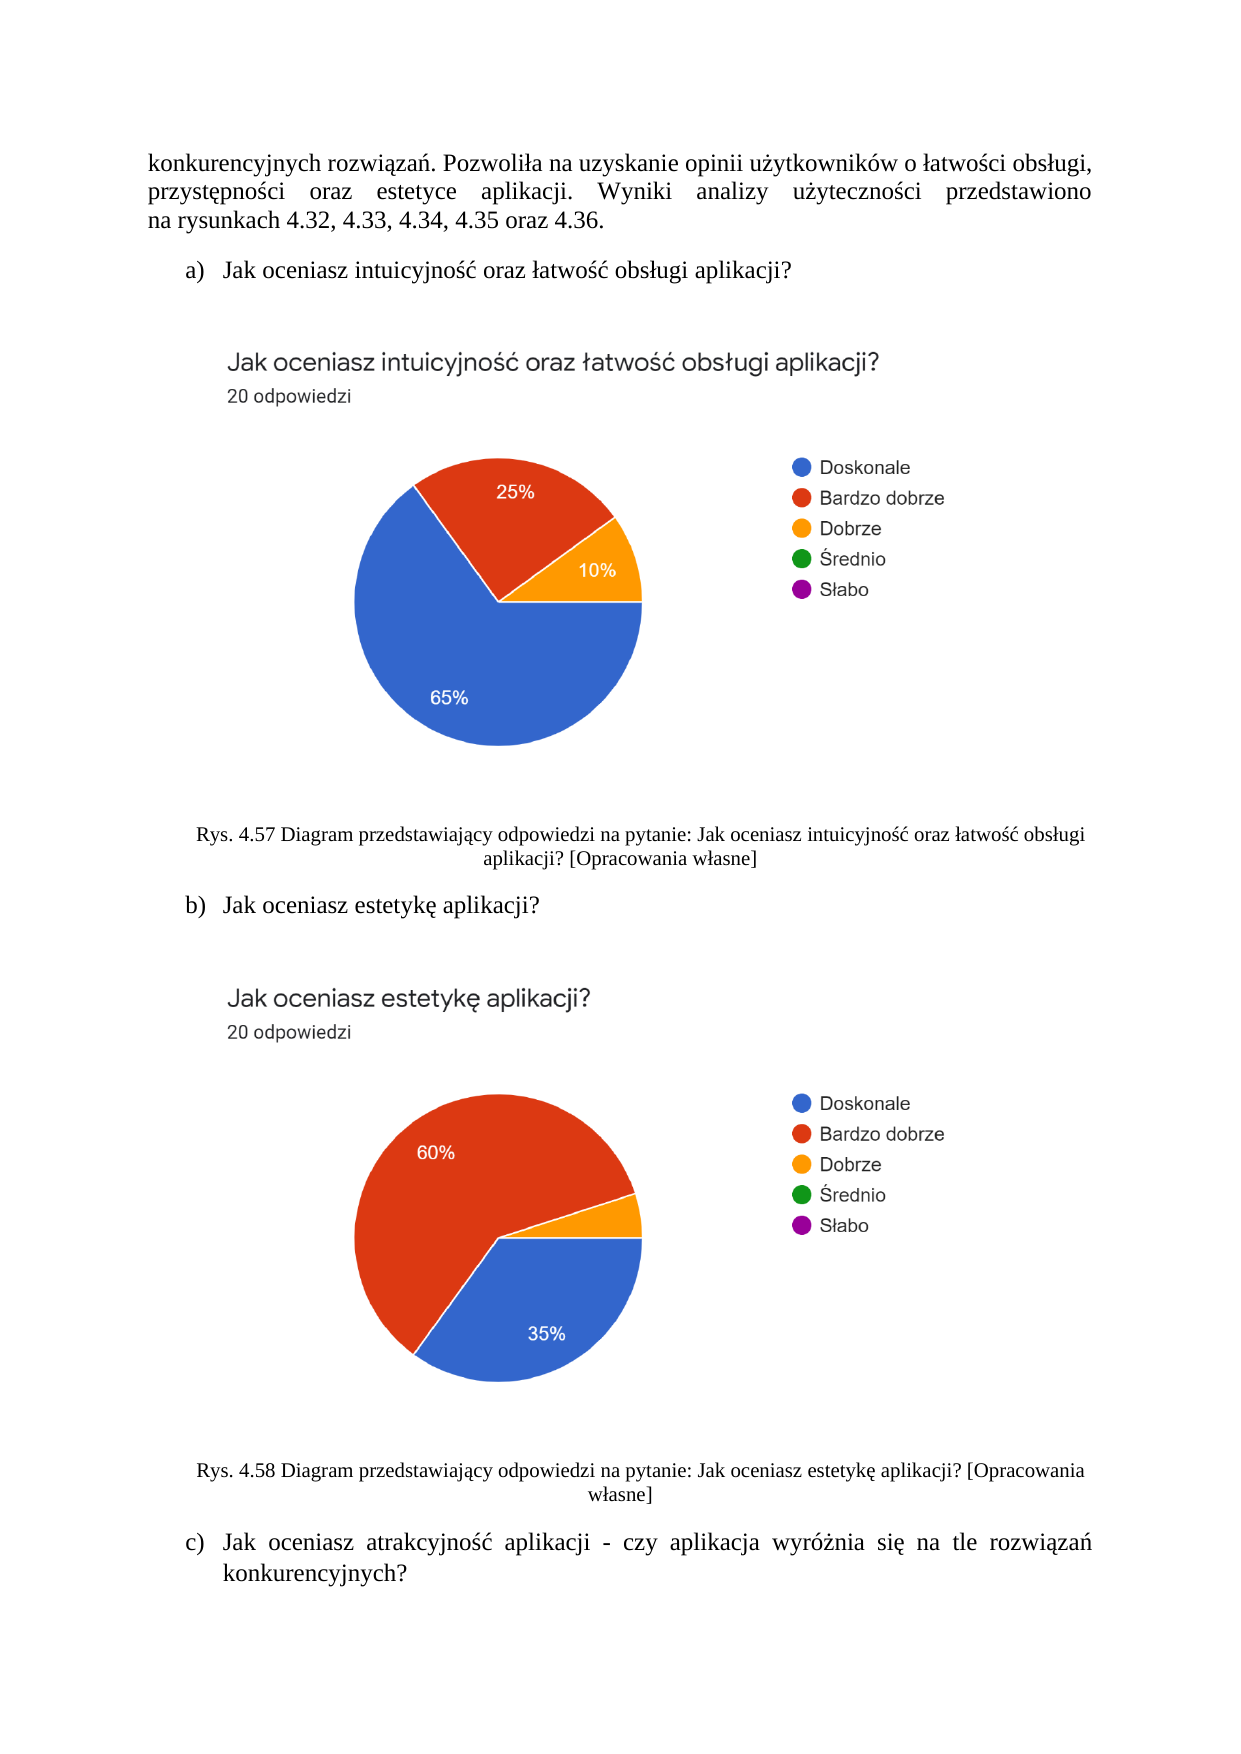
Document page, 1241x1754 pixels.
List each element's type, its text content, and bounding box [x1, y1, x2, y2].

picture [188, 306, 1134, 801]
list Jak oceniasz estetykę aplikacji? [185, 891, 1093, 919]
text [148, 148, 1093, 234]
list Jak oceniasz atrakcyjność aplikacji - czy aplikacja wyróżnia się na tle rozwiązań konkurencyjnych? [185, 1527, 1093, 1586]
list Jak oceniasz intuicyjność oraz łatwość obsługi aplikacji? [185, 255, 1093, 283]
picture [188, 942, 1134, 1437]
